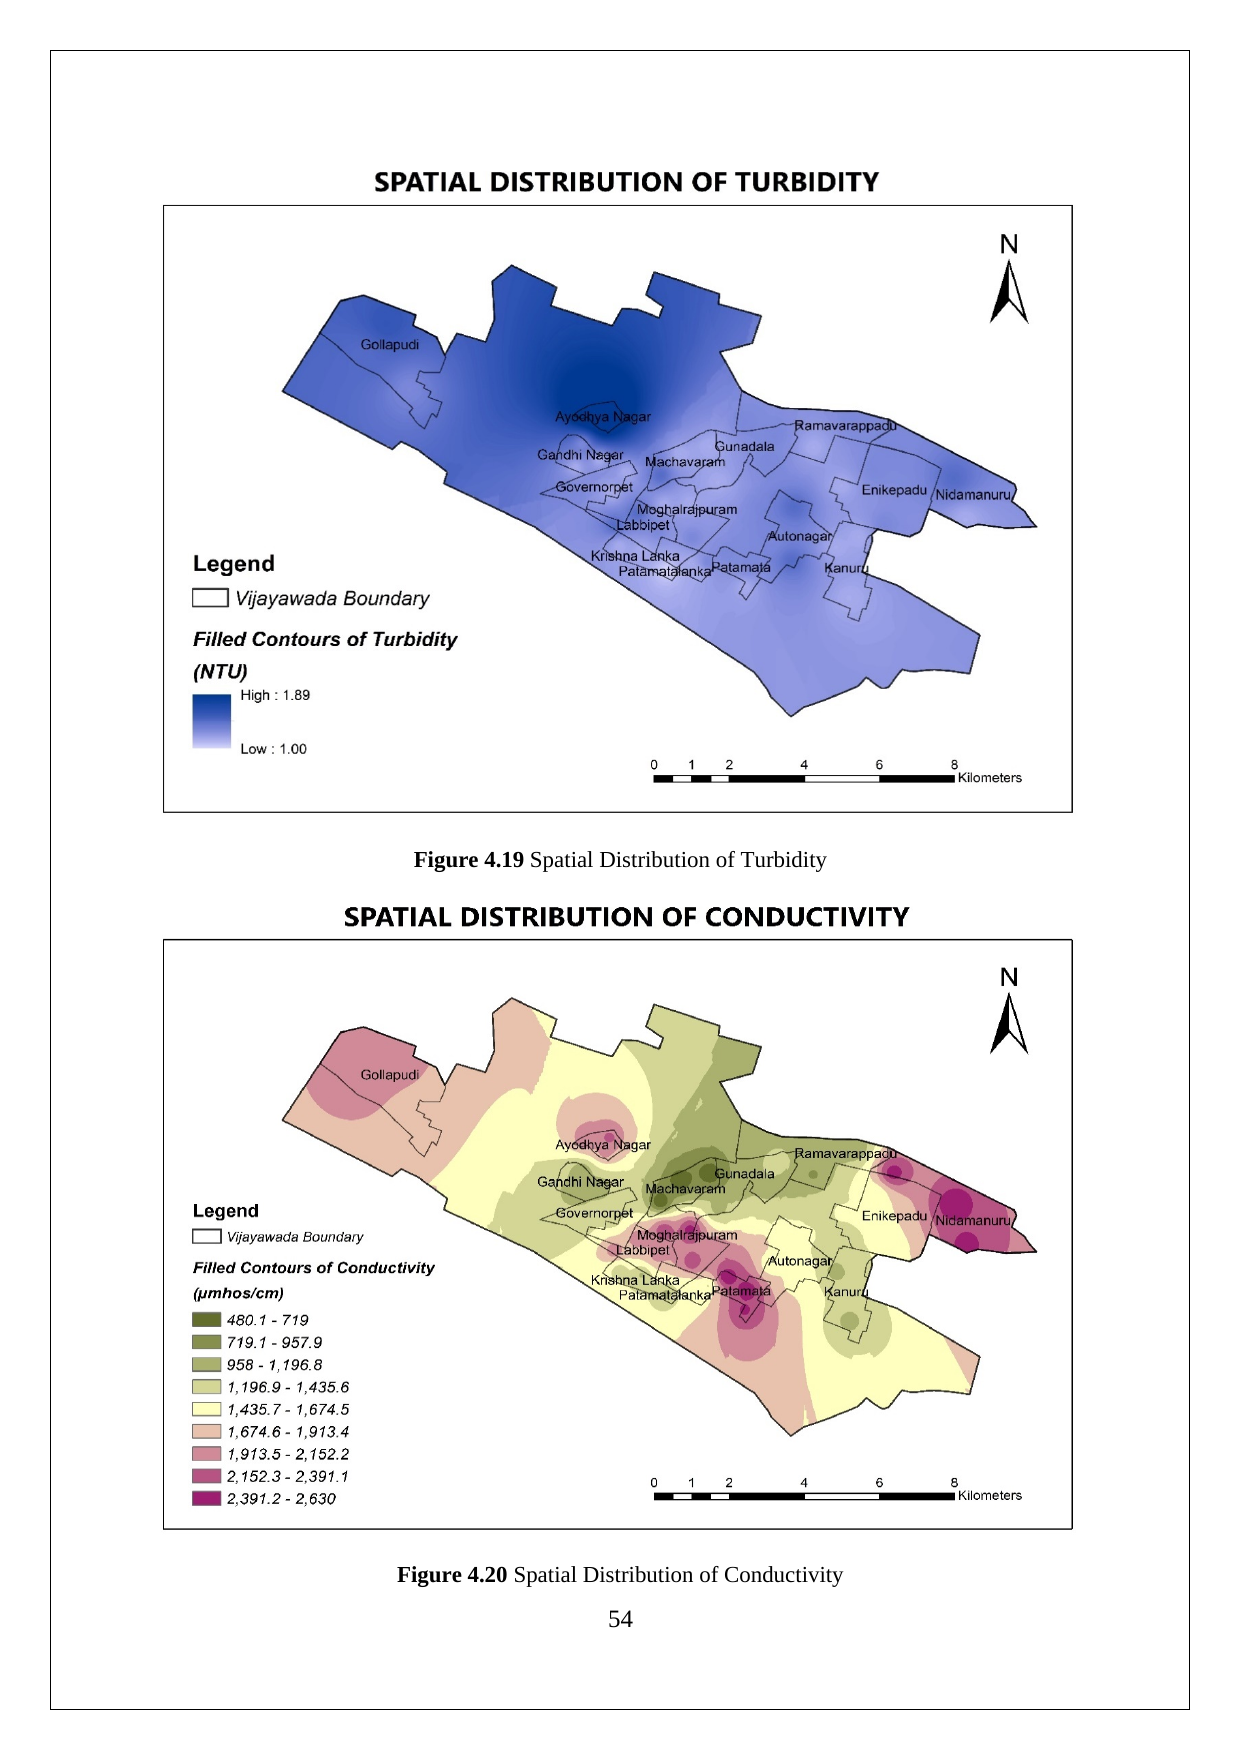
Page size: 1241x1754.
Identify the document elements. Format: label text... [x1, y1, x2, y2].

text Figure 4.19 Spatial Distribution of Turbidity [133, 846, 1108, 872]
picture [133, 150, 1108, 832]
picture [133, 885, 1108, 1548]
text Figure 4.20 Spatial Distribution of Conductivity [133, 1548, 1108, 1587]
